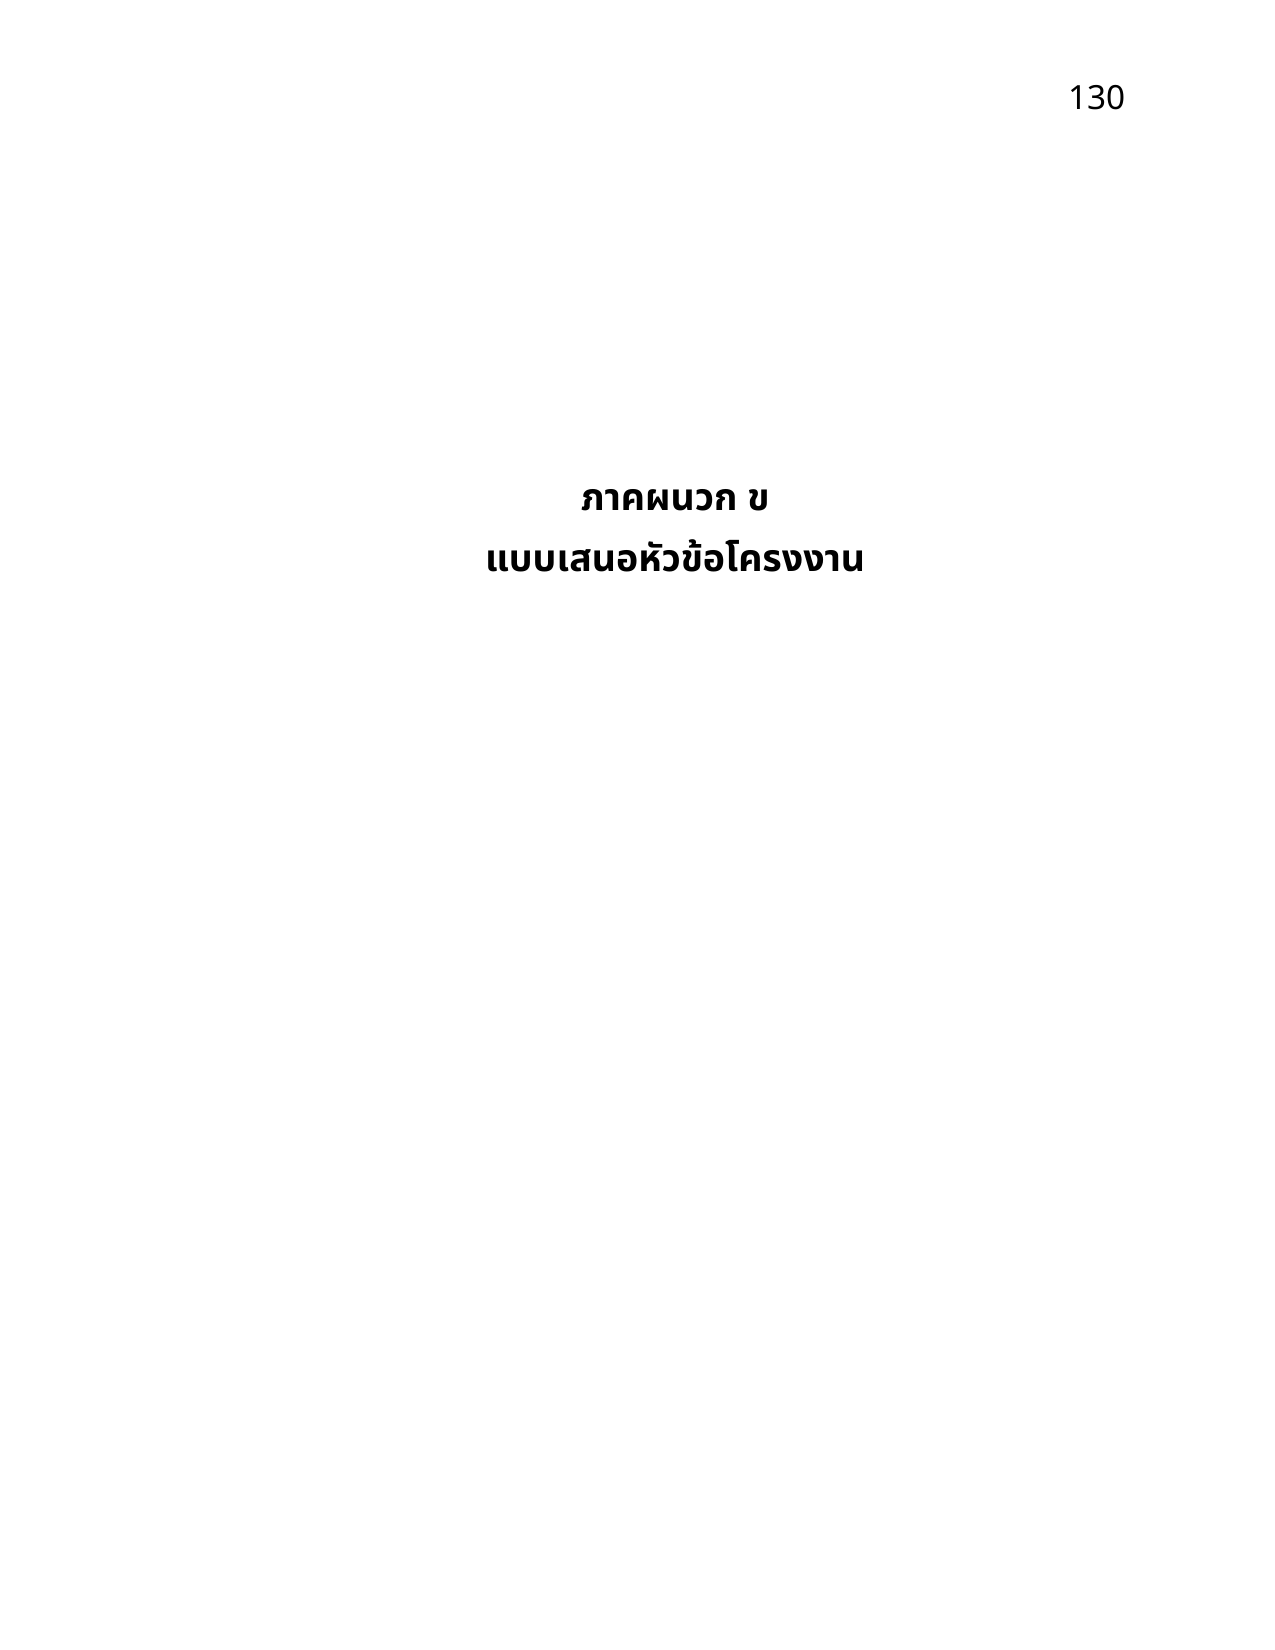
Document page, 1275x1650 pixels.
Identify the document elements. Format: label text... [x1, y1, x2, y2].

text แบบเสนอหัวข้อโครงงาน [225, 532, 1125, 589]
text ภาคผนวก ข [225, 471, 1125, 527]
